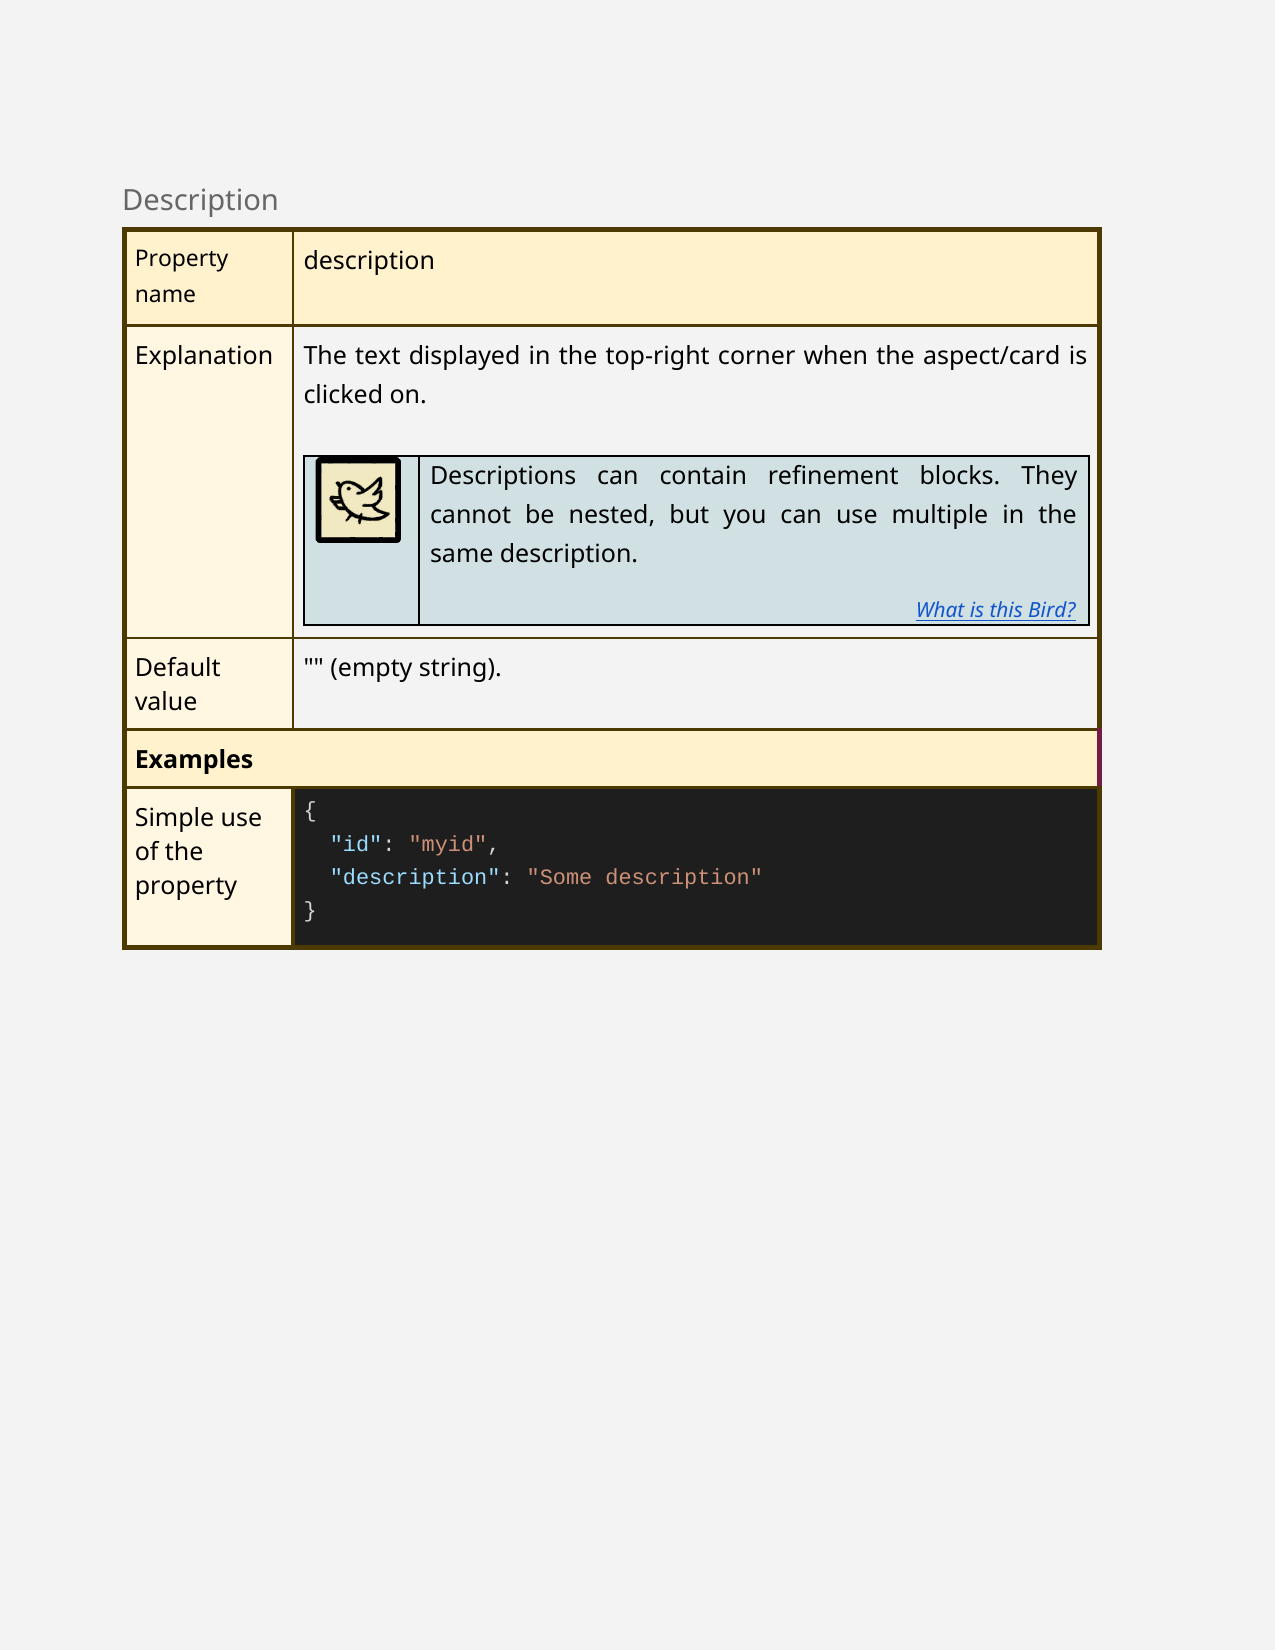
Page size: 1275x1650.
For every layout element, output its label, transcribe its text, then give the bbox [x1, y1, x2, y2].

picture [315, 457, 401, 543]
table_cell The text displayed in the top-right corner when the aspect/card is clicked on. [294, 327, 1097, 637]
table_cell { "id": "myid", "description": "Some description" } [295, 789, 1097, 945]
table_header description [294, 232, 1097, 324]
table_cell Examples [127, 731, 1097, 786]
table_cell Default value [127, 639, 292, 728]
table_cell Explanation [127, 327, 292, 637]
table_cell Simple use of the property [127, 789, 291, 945]
subtitle Description [122, 179, 1125, 219]
table_header Property name [127, 232, 292, 324]
table_cell "" (empty string). [294, 639, 1097, 728]
